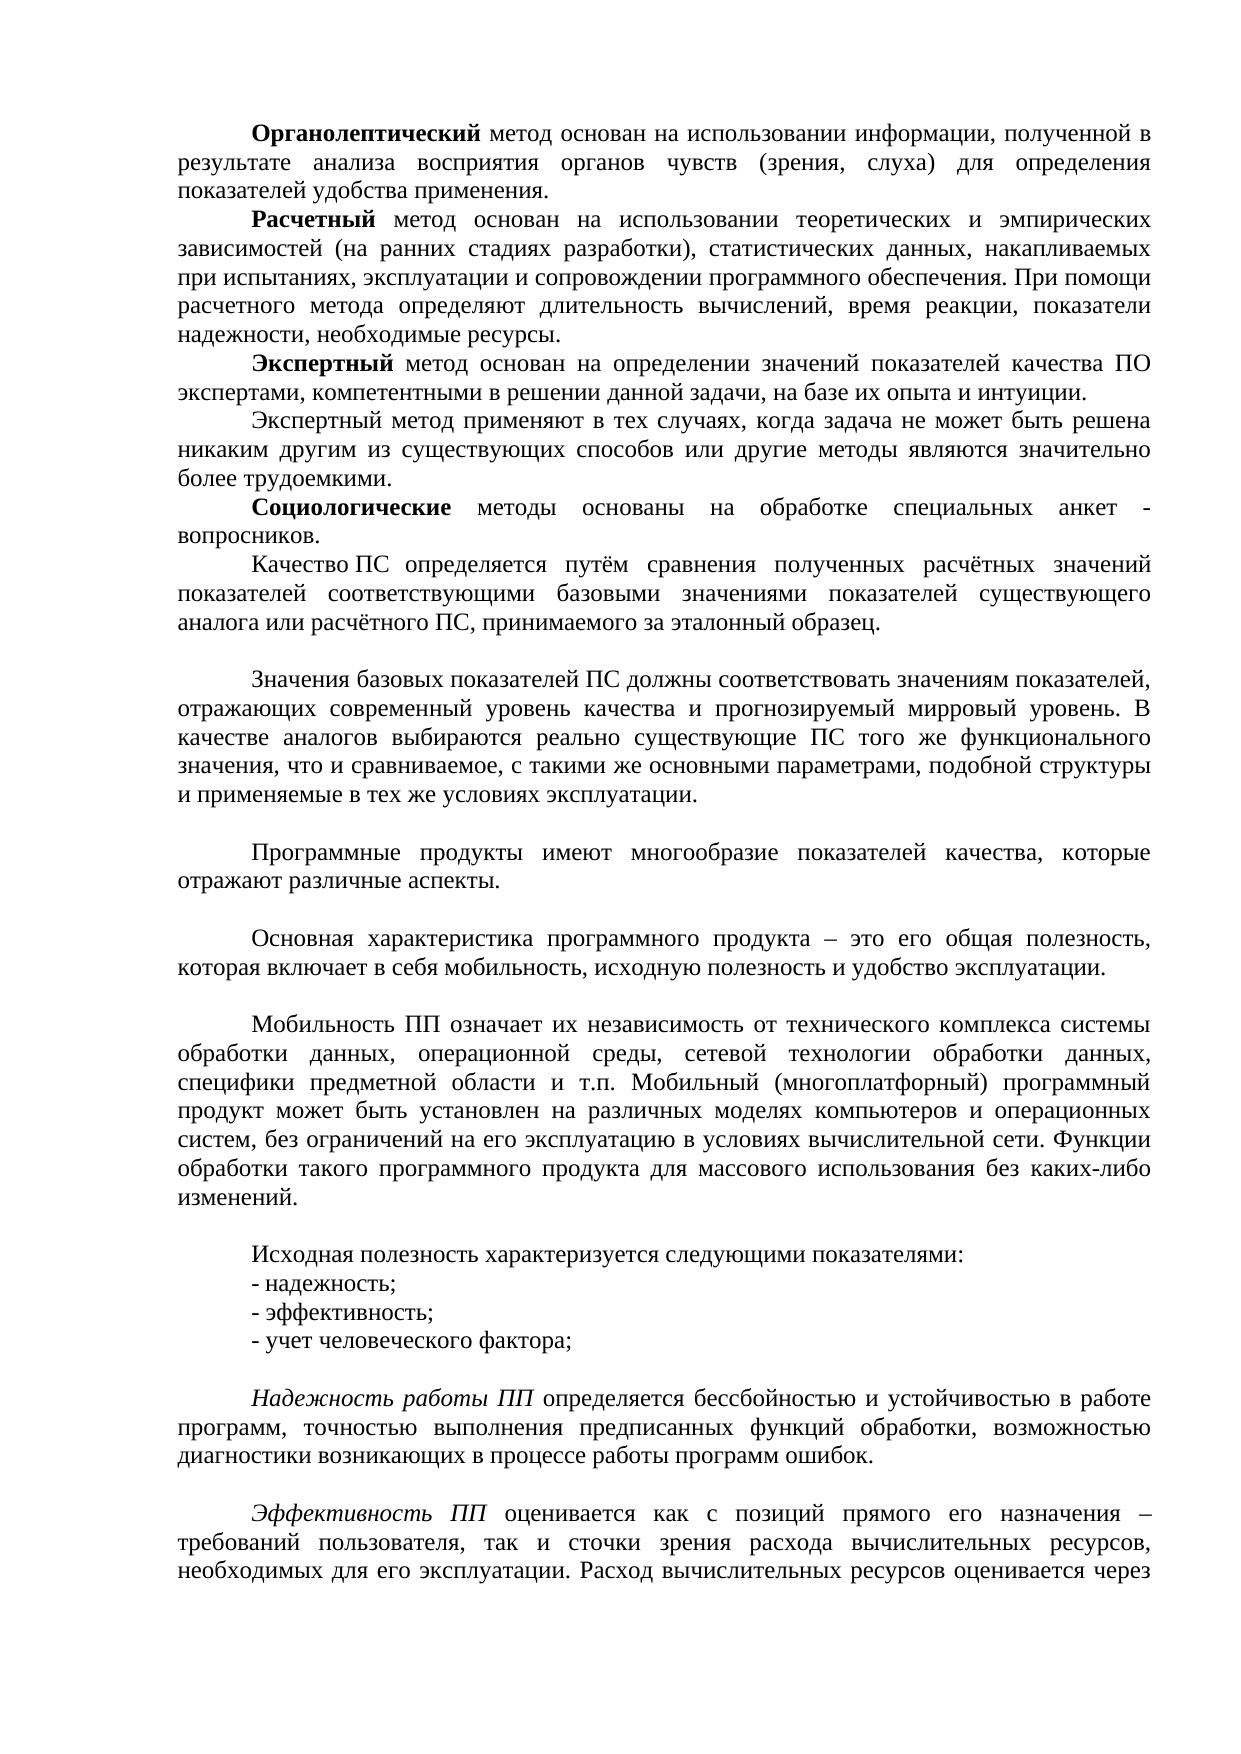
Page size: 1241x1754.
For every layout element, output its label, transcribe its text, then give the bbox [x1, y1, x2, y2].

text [177, 1498, 1152, 1584]
text Надежность работы ПП определяется бессбойностью и устойчивостью в работе программ, точностью выполнения предписанных функций обработки, возможностью диагностики возникающих в процессе работы программ ошибок. [177, 1383, 1152, 1469]
text Экспертный метод основан на определении значений показателей качества ПО экспертами, компетентными в решении данной задачи, на базе их опыта и интуиции. [177, 348, 1152, 406]
text Органолептический метод основан на использовании информации, полученной в результате анализа восприятия органов чувств (зрения, слуха) для определения показателей удобства применения. [177, 118, 1152, 204]
text Мобильность ПП означает их независимость от технического комплекса системы обработки данных, операционной среды, сетевой технологии обработки данных, специфики предметной области и т.п. Мобильный (многоплатфорный) программный продукт может быть установлен на различных моделях компьютеров и операционных систем, без ограничений на его эксплуатацию в условиях вычислительной сети. Функции обработки такого программного продукта для массового использования без каких-либо изменений. [177, 1009, 1152, 1211]
text Качество ПС определяется путём сравнения полученных расчётных значений показателей соответствующими базовыми значениями показателей существующего аналога или расчётного ПС, принимаемого за эталонный образец. [177, 549, 1152, 636]
text Основная характеристика программного продукта – это его общая полезность, которая включает в себя мобильность, исходную полезность и удобство эксплуатации. [177, 923, 1152, 981]
text Расчетный метод основан на использовании теоретических и эмпирических зависимостей (на ранних стадиях разработки), статистических данных, накапливаемых при испытаниях, эксплуатации и сопровождении программного обеспечения. При помощи расчетного метода определяют длительность вычислений, время реакции, показатели надежности, необходимые ресурсы. [177, 204, 1152, 348]
list учет человеческого фактора; [177, 1326, 1152, 1354]
text Исходная полезность характеризуется следующими показателями: [177, 1239, 1152, 1268]
list эффективность; [177, 1297, 1152, 1326]
text Значения базовых показателей ПС должны соответствовать значениям показателей, отражающих современный уровень качества и прогнозируемый мирровый уровень. В качестве аналогов выбираются реально существующие ПС того же функционального значения, что и сравниваемое, с такими же основными параметрами, подобной структуры и применяемые в тех же условиях эксплуатации. [177, 664, 1152, 808]
list надежность; [177, 1268, 1152, 1297]
text Программные продукты имеют многообразие показателей качества, которые отражают различные аспекты. [177, 837, 1152, 894]
text Социологические методы основаны на обработке специальных анкет -вопросников. [177, 492, 1152, 549]
text Экспертный метод применяют в тех случаях, когда задача не может быть решена никаким другим из существующих способов или другие методы являются значительно более трудоемкими. [177, 406, 1152, 492]
